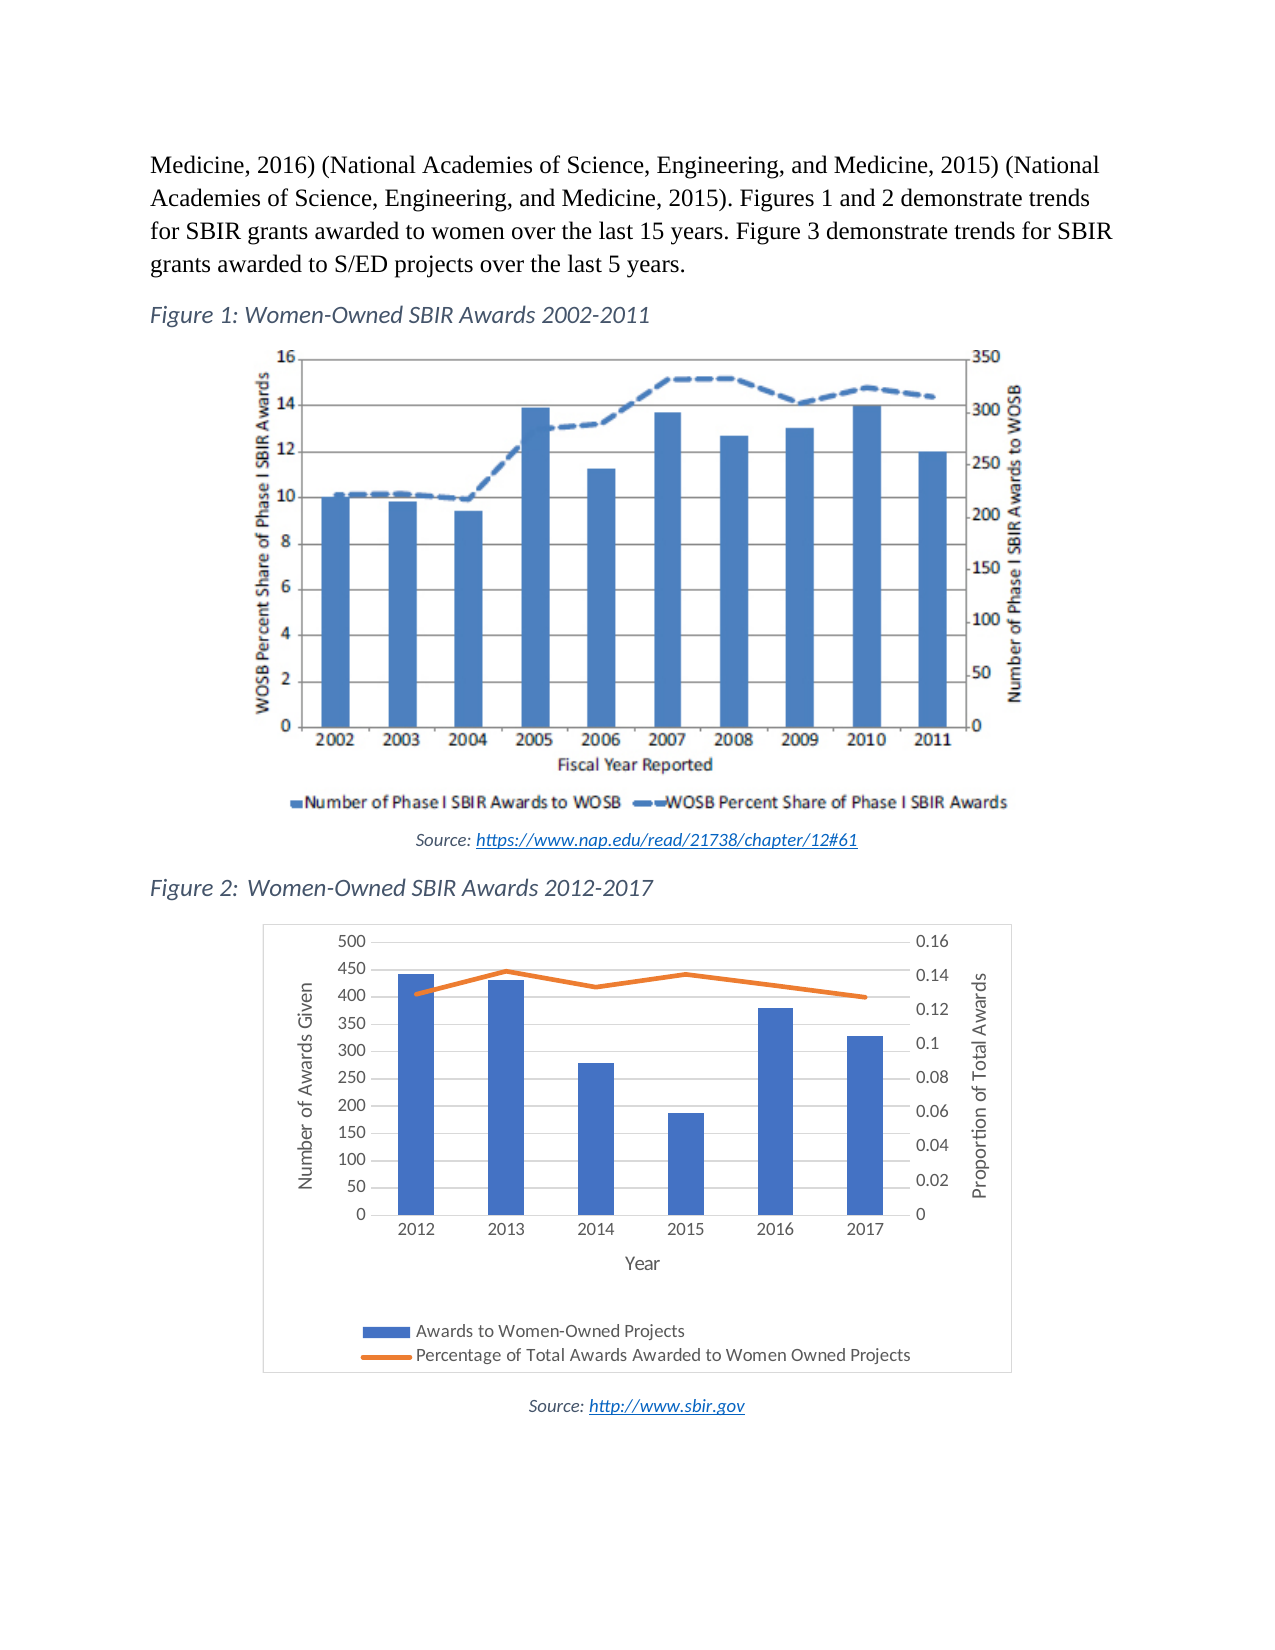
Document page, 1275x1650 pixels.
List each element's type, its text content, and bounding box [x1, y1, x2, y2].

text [150, 150, 1125, 278]
picture [253, 350, 1022, 810]
text Figure 1: Women-Owned SBIR Awards 2002-2011 [150, 299, 1125, 329]
text Source: https://www.nap.edu/read/21738/chapter/12#61 [150, 828, 1125, 851]
text Figure 2: Women-Owned SBIR Awards 2012-2017 [150, 872, 1125, 903]
text Source: http://www.sbir.gov [150, 1394, 1125, 1417]
